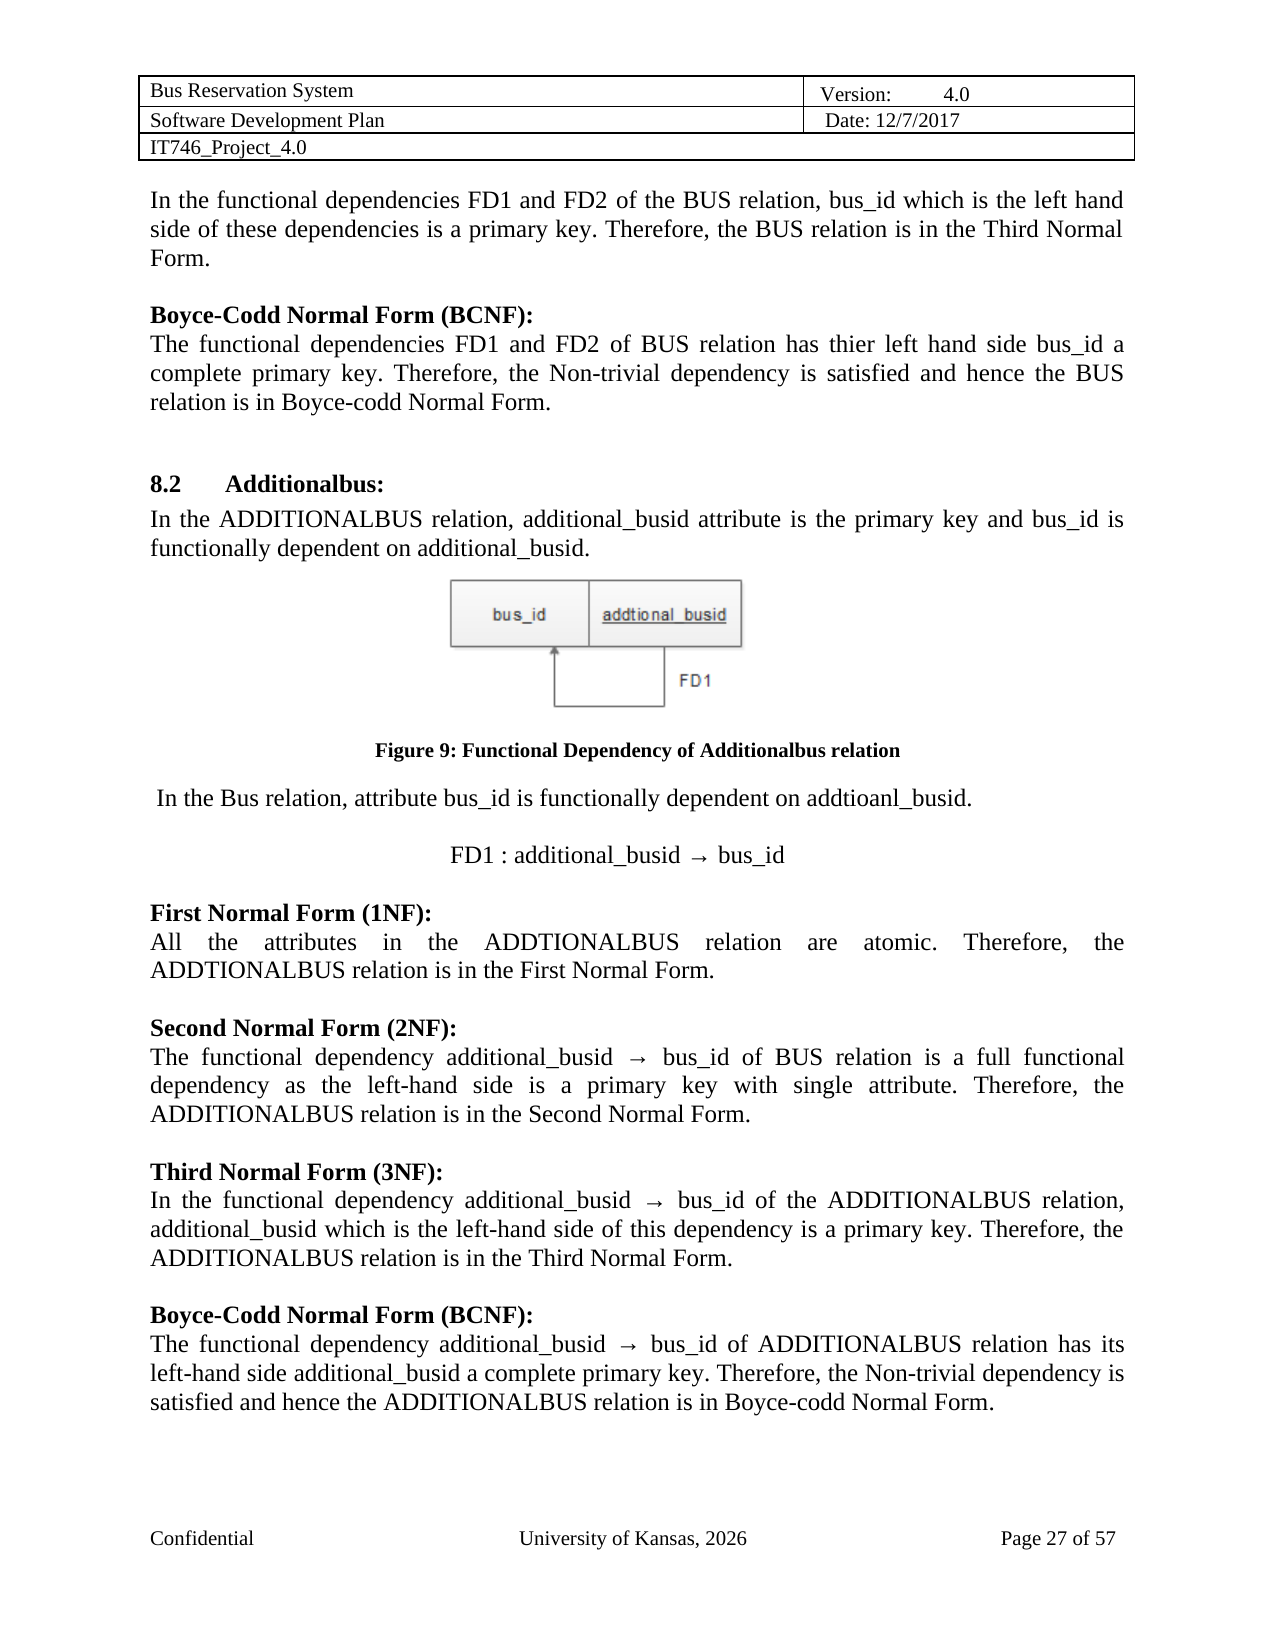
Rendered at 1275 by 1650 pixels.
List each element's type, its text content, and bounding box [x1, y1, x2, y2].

text FD1 : additional_busid bus_id [150, 841, 1125, 869]
text Boyce-Codd Normal Form (BCNF): [150, 300, 1125, 329]
text The functional dependency additional_busid bus_id of ADDITIONALBUS relation has its left-hand side additional_busid a complete primary key. Therefore, the Non-trivial dependency is satisfied and hence the ADDITIONALBUS relation is in Boyce-codd Normal Form. [150, 1329, 1125, 1416]
subtitle Additionalbus: [150, 469, 1125, 498]
picture [419, 561, 780, 739]
text The functional dependency additional_busid bus_id of BUS relation is a full functional dependency as the left-hand side is a primary key with single attribute. Therefore, the ADDITIONALBUS relation is in the Second Normal Form. [150, 1042, 1125, 1128]
text In the ADDITIONALBUS relation, additional_busid attribute is the primary key and bus_id is functionally dependent on additional_busid. [150, 504, 1125, 562]
text Figure 9: Functional Dependency of Additionalbus relation [300, 738, 1125, 762]
text In the Bus relation, attribute bus_id is functionally dependent on addtioanl_busid. [150, 783, 1125, 812]
text Boyce-Codd Normal Form (BCNF): [150, 1301, 1125, 1329]
text Second Normal Form (2NF): [150, 1013, 1125, 1042]
text Third Normal Form (3NF): [150, 1157, 1125, 1186]
text All the attributes in the ADDTIONALBUS relation are atomic. Therefore, the ADDTIONALBUS relation is in the First Normal Form. [150, 927, 1125, 984]
text The functional dependencies FD1 and FD2 of BUS relation has thier left hand side bus_id a complete primary key. Therefore, the Non-trivial dependency is satisfied and hence the BUS relation is in Boyce-codd Normal Form. [150, 329, 1125, 415]
text First Normal Form (1NF): [150, 898, 1125, 927]
text In the functional dependency additional_busid bus_id of the ADDITIONALBUS relation, additional_busid which is the left-hand side of this dependency is a primary key. Therefore, the ADDITIONALBUS relation is in the Third Normal Form. [150, 1186, 1125, 1272]
text In the functional dependencies FD1 and FD2 of the BUS relation, bus_id which is the left hand side of these dependencies is a primary key. Therefore, the BUS relation is in the Third Normal Form. [150, 185, 1125, 272]
